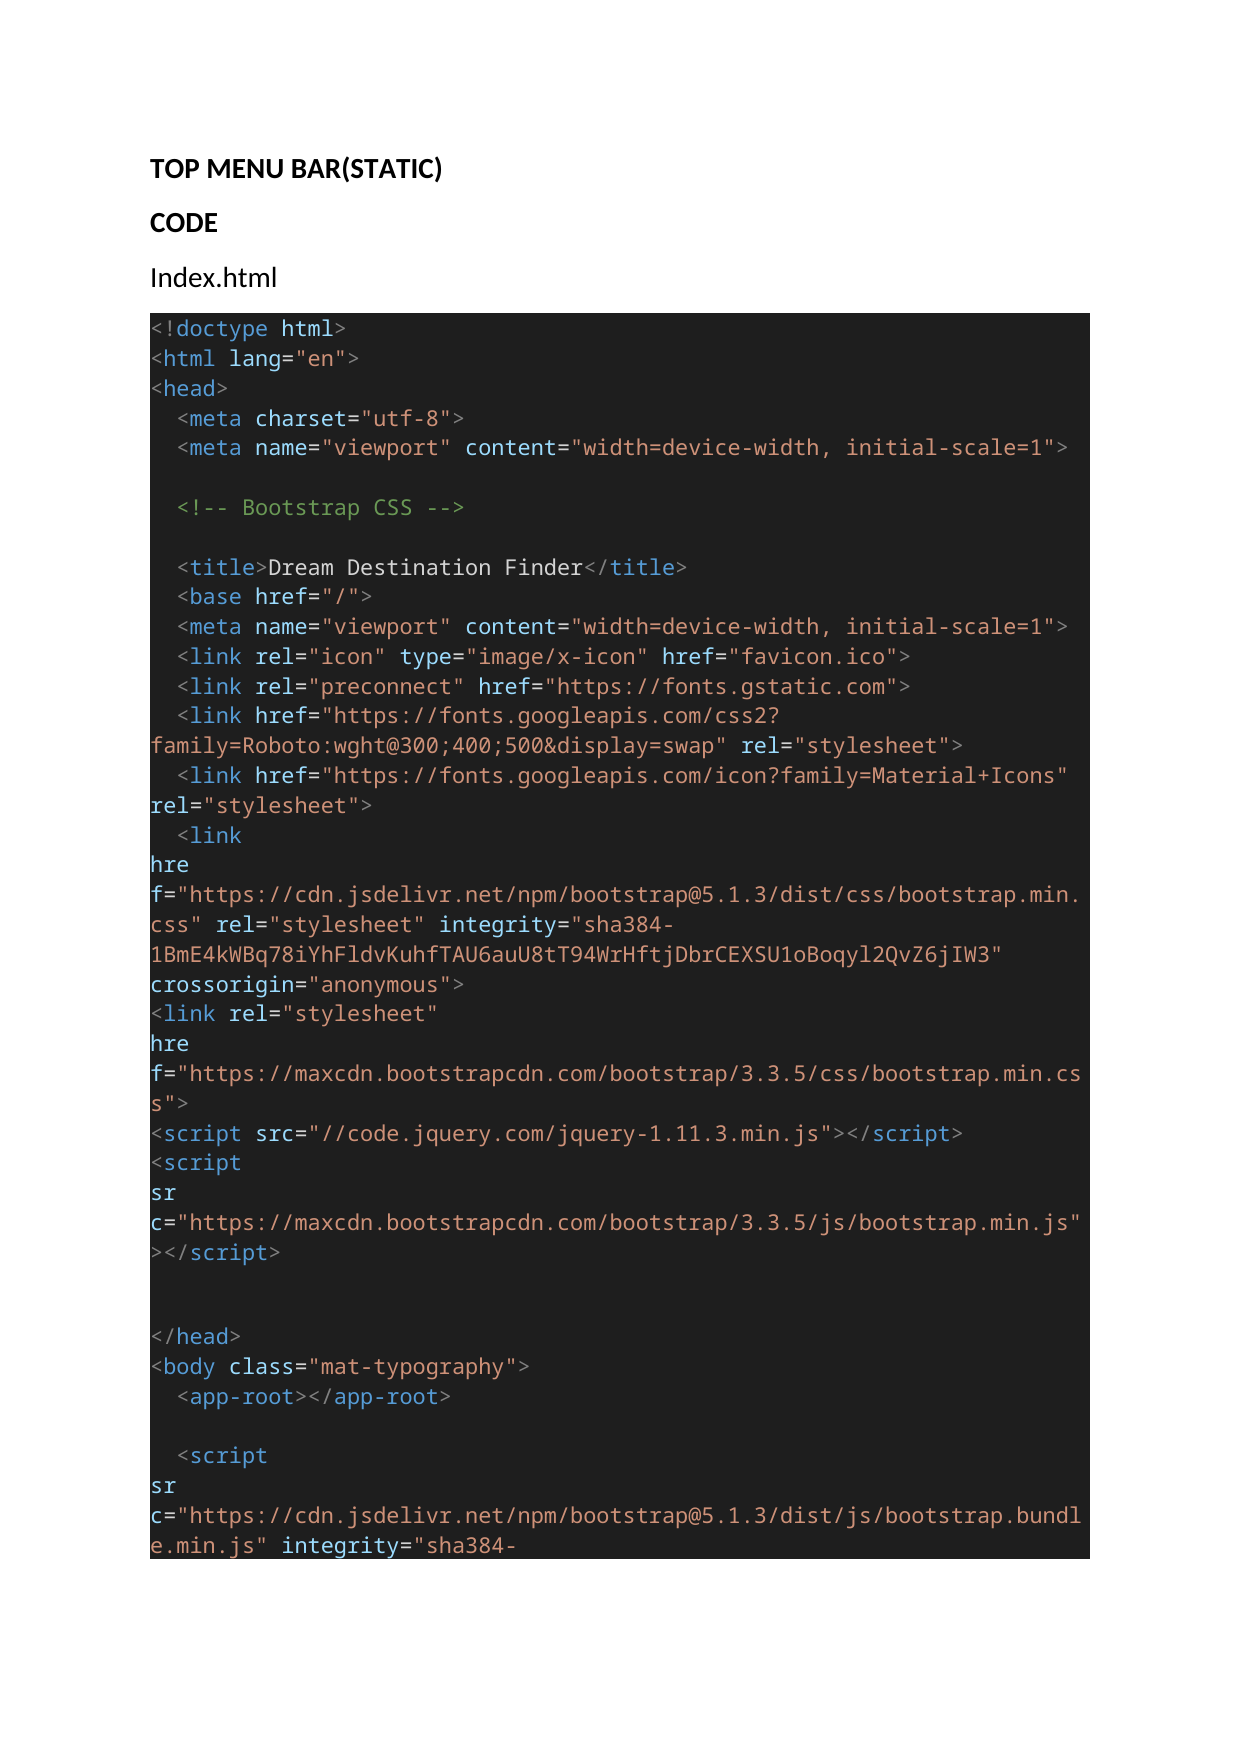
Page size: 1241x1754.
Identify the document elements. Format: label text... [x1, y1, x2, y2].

text <meta name="viewport" content="width=device-width, initial-scale=1"> [150, 611, 1090, 641]
text <link rel="icon" type="image/x-icon" href="favicon.ico"> [150, 641, 1090, 671]
text <base href="/"> [150, 581, 1090, 611]
text <link href="https://fonts.googleapis.com/css2?family=Roboto:wght@300;400;500&display=swap" rel="stylesheet"> [150, 700, 1090, 760]
text <link href="https://fonts.googleapis.com/icon?family=Material+Icons" rel="stylesheet"> [150, 760, 1090, 819]
text <!doctype html> [150, 313, 1090, 343]
text <link rel="stylesheet" href="https://maxcdn.bootstrapcdn.com/bootstrap/3.3.5/css/bootstrap.min.css"> [150, 998, 1090, 1117]
text <head> [150, 373, 1090, 402]
text </head> [150, 1321, 1090, 1351]
text <script src="https://maxcdn.bootstrapcdn.com/bootstrap/3.3.5/js/bootstrap.min.js"></script> [150, 1147, 1090, 1266]
text <meta name="viewport" content="width=device-width, initial-scale=1"> [150, 432, 1090, 462]
text CODE [150, 204, 1090, 240]
text <body class="mat-typography"> [150, 1351, 1090, 1381]
text <script src="//code.jquery.com/jquery-1.11.3.min.js"></script> [150, 1117, 1090, 1147]
text <html lang="en"> [150, 343, 1090, 373]
text <link rel="preconnect" href="https://fonts.gstatic.com"> [150, 671, 1090, 700]
text Index.html [150, 259, 1090, 294]
text TOP MENU BAR(STATIC) [150, 150, 1090, 186]
text <app-root></app-root> [150, 1381, 1090, 1411]
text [150, 1440, 1090, 1559]
text <title>Dream Destination Finder</title> [150, 551, 1090, 581]
text <link href="https://cdn.jsdelivr.net/npm/bootstrap@5.1.3/dist/css/bootstrap.min.css" rel="stylesheet" integrity="sha384-1BmE4kWBq78iYhFldvKuhfTAU6auU8tT94WrHftjDbrCEXSU1oBoqyl2QvZ6jIW3" crossorigin="anonymous"> [150, 819, 1090, 998]
text <meta charset="utf-8"> [150, 402, 1090, 432]
text <!-- Bootstrap CSS --> [150, 492, 1090, 522]
